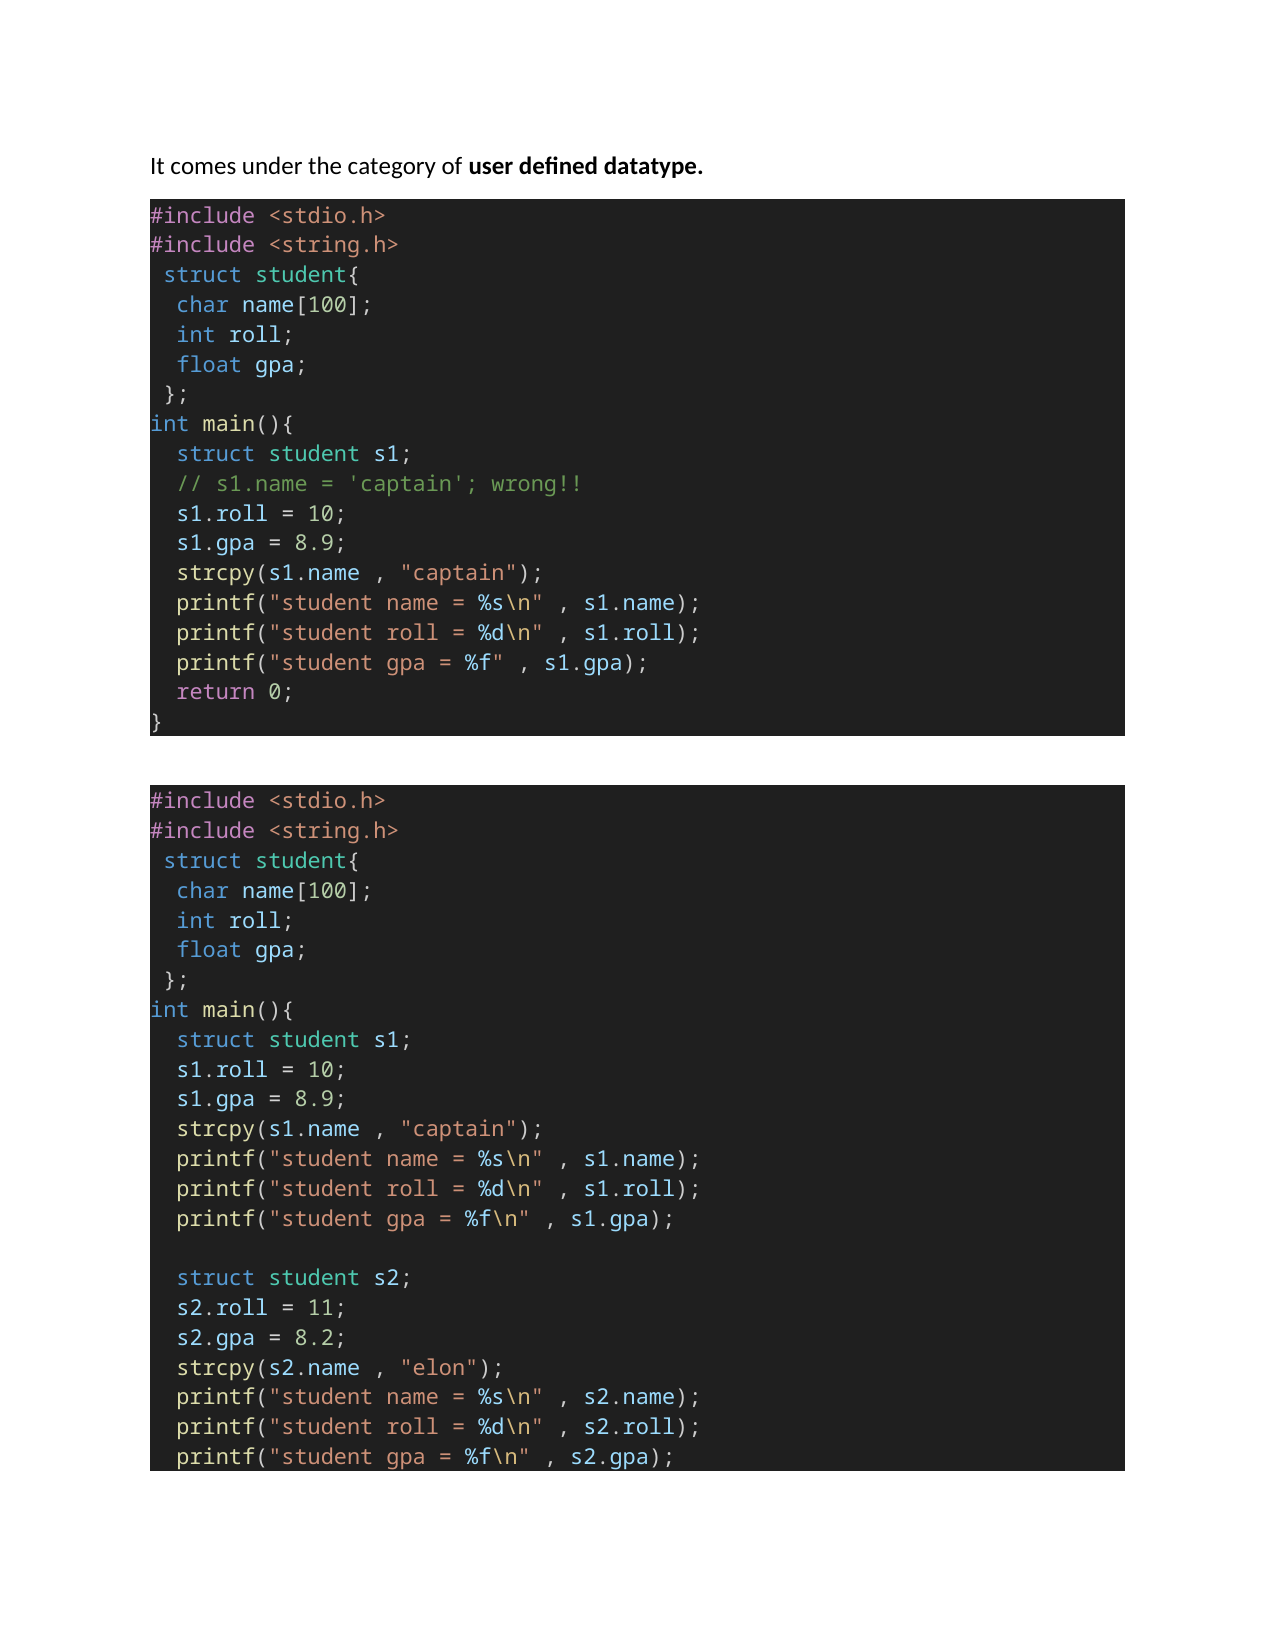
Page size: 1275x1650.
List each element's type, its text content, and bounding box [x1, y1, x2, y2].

text #include <stdio.h> [150, 199, 1125, 229]
text struct student s1; [150, 1024, 1125, 1053]
text printf("student gpa = %f" , s1.gpa); [150, 646, 1125, 676]
text char name[100]; [150, 875, 1125, 904]
text s2.roll = 11; [150, 1292, 1125, 1322]
text printf("student roll = %d\n" , s1.roll); [150, 1173, 1125, 1202]
text float gpa; [150, 348, 1125, 378]
text s2.gpa = 8.2; [150, 1322, 1125, 1351]
text float gpa; [150, 934, 1125, 964]
text #include <stdio.h> [150, 785, 1125, 815]
text } [150, 706, 1125, 736]
text It comes under the category of user defined datatype. [150, 150, 1125, 181]
text #include <string.h> [150, 815, 1125, 845]
text int roll; [150, 319, 1125, 348]
text strcpy(s2.name , "elon"); [150, 1351, 1125, 1381]
text }; [150, 964, 1125, 994]
text struct student s1; [150, 438, 1125, 468]
text strcpy(s1.name , "captain"); [150, 557, 1125, 587]
text // s1.name = 'captain'; wrong!! [150, 468, 1125, 497]
text int main(){ [150, 994, 1125, 1024]
text printf("student roll = %d\n" , s2.roll); [150, 1411, 1125, 1441]
text struct student{ [150, 259, 1125, 289]
text return 0; [150, 676, 1125, 706]
text s1.roll = 10; [150, 497, 1125, 527]
text printf("student gpa = %f\n" , s1.gpa); [150, 1202, 1125, 1232]
text s1.roll = 10; [150, 1053, 1125, 1083]
text printf("student roll = %d\n" , s1.roll); [150, 617, 1125, 646]
text struct student{ [150, 845, 1125, 875]
text strcpy(s1.name , "captain"); [150, 1113, 1125, 1143]
text printf("student name = %s\n" , s2.name); [150, 1381, 1125, 1411]
text char name[100]; [150, 289, 1125, 319]
text printf("student name = %s\n" , s1.name); [150, 1143, 1125, 1173]
text }; [150, 378, 1125, 408]
text s1.gpa = 8.9; [150, 1083, 1125, 1113]
text printf("student gpa = %f\n" , s2.gpa); [150, 1441, 1125, 1471]
text int main(){ [150, 408, 1125, 438]
text struct student s2; [150, 1262, 1125, 1292]
text printf("student name = %s\n" , s1.name); [150, 587, 1125, 617]
text int roll; [150, 904, 1125, 934]
text #include <string.h> [150, 229, 1125, 259]
text s1.gpa = 8.9; [150, 527, 1125, 557]
